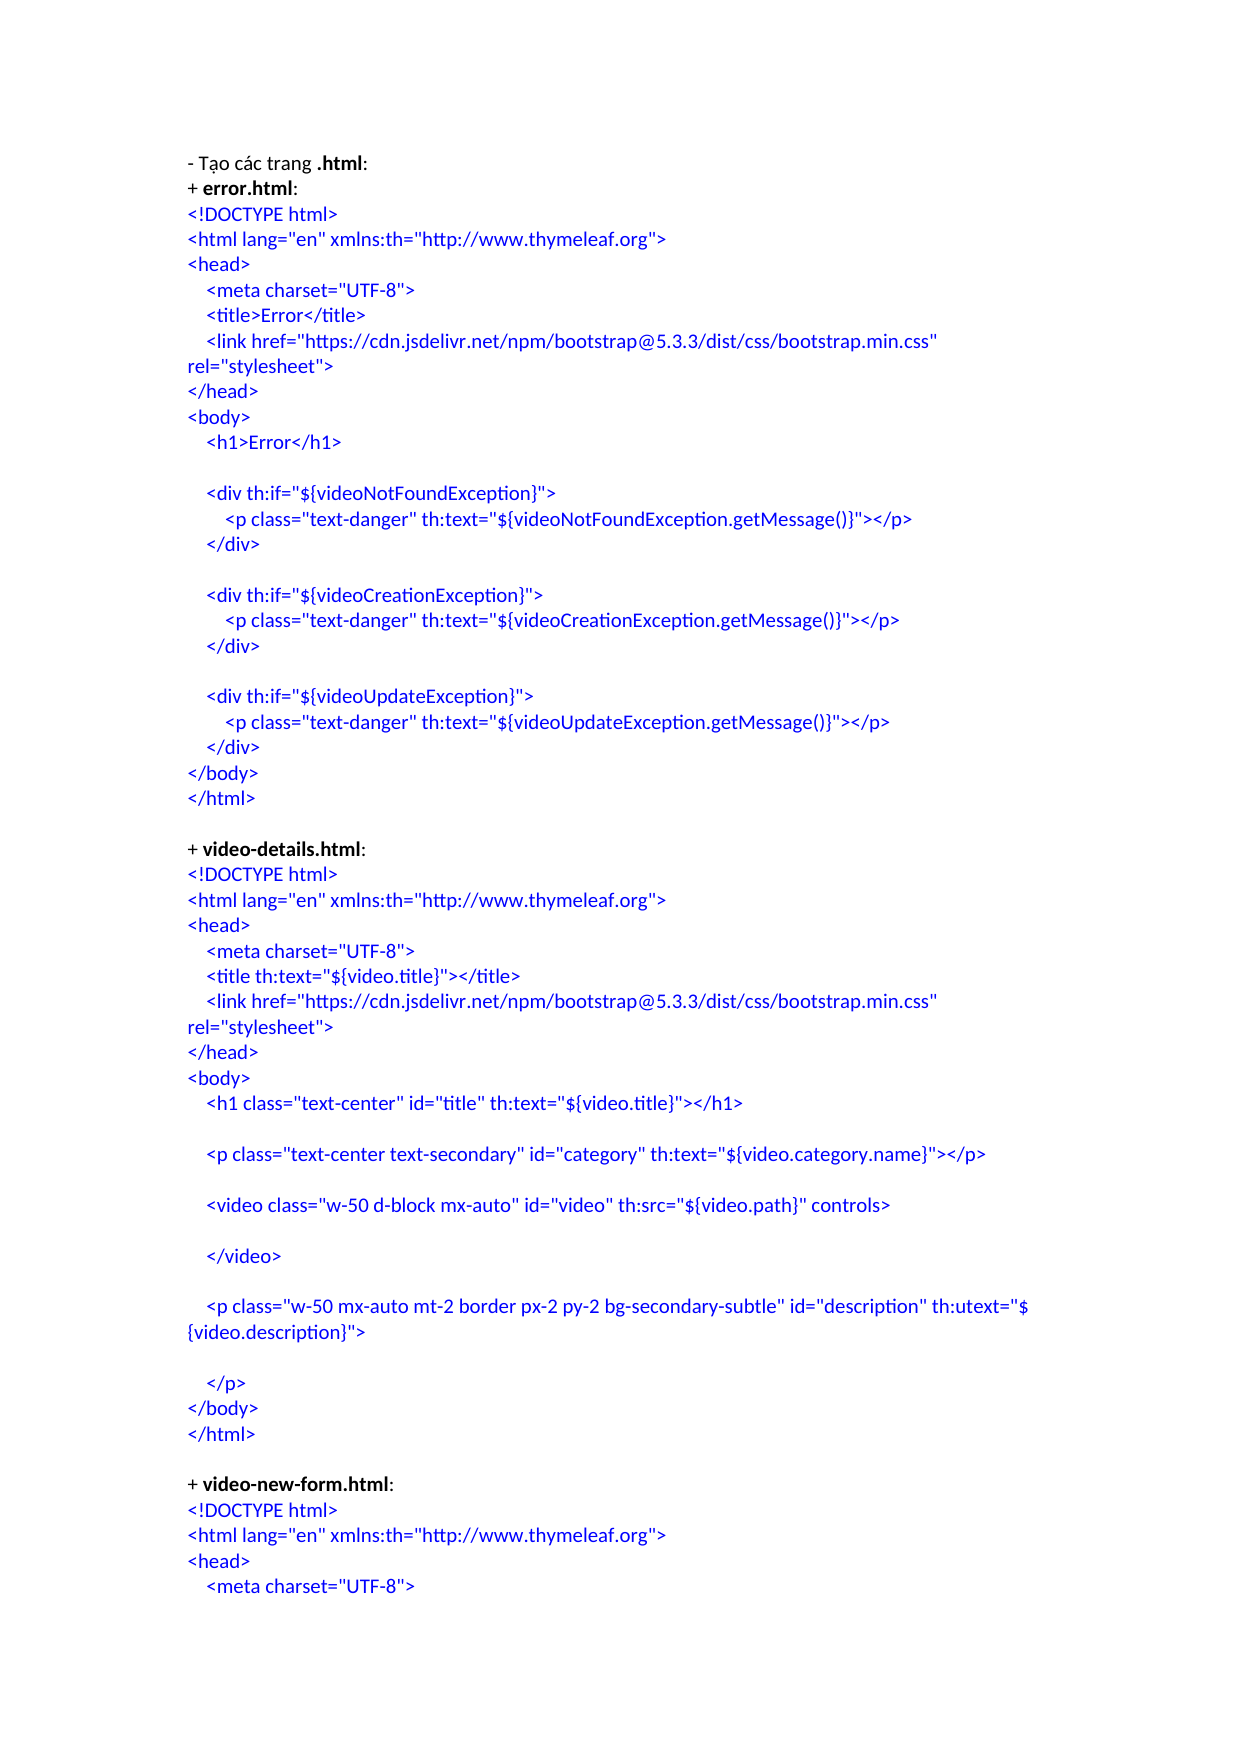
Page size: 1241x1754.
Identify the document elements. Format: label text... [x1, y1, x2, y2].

list - Tạo các trang .html: [187, 150, 1053, 175]
list <html lang="en" xmlns:th="http://www.thymeleaf.org"> [187, 887, 1053, 912]
list <!DOCTYPE html> [187, 1497, 1053, 1522]
list <h1>Error</h1> [187, 429, 1053, 455]
list </div> [187, 531, 1053, 557]
list </head> [187, 379, 1053, 404]
list </p> [187, 1370, 1053, 1395]
list <p class="text-danger" th:text="${videoCreationException.getMessage()}"></p> [187, 607, 1053, 633]
list <title>Error</title> [187, 302, 1053, 328]
list <!DOCTYPE html> [187, 201, 1053, 226]
list </div> [187, 633, 1053, 658]
list <body> [187, 404, 1053, 429]
list <!DOCTYPE html> [187, 862, 1053, 887]
list <head> [187, 1548, 1053, 1573]
list <head> [187, 912, 1053, 938]
list <p class="w-50 mx-auto mt-2 border px-2 py-2 bg-secondary-subtle" id="description" th:utext="${video.description}"> [187, 1294, 1053, 1344]
list </html> [187, 1421, 1053, 1446]
list <div th:if="${videoCreationException}"> [187, 582, 1053, 607]
list <html lang="en" xmlns:th="http://www.thymeleaf.org"> [187, 1522, 1053, 1548]
list <link href="https://cdn.jsdelivr.net/npm/bootstrap@5.3.3/dist/css/bootstrap.min.css" rel="stylesheet"> [187, 328, 1053, 379]
list <meta charset="UTF-8"> [187, 277, 1053, 302]
list <h1 class="text-center" id="title" th:text="${video.title}"></h1> [187, 1090, 1053, 1116]
list </body> [187, 760, 1053, 785]
list <meta charset="UTF-8"> [187, 1573, 1053, 1599]
list </video> [187, 1243, 1053, 1268]
list </html> [187, 785, 1053, 811]
list </head> [187, 1039, 1053, 1065]
list </body> [187, 1395, 1053, 1421]
list + video-new-form.html: [187, 1472, 1053, 1497]
list + video-details.html: [187, 836, 1053, 862]
list </div> [187, 734, 1053, 760]
list <p class="text-danger" th:text="${videoNotFoundException.getMessage()}"></p> [187, 506, 1053, 531]
list <head> [187, 252, 1053, 277]
list <div th:if="${videoNotFoundException}"> [187, 480, 1053, 506]
list <video class="w-50 d-block mx-auto" id="video" th:src="${video.path}" controls> [187, 1192, 1053, 1217]
list <meta charset="UTF-8"> [187, 938, 1053, 963]
list <body> [187, 1065, 1053, 1090]
list <p class="text-center text-secondary" id="category" th:text="${video.category.name}"></p> [187, 1141, 1053, 1167]
list <div th:if="${videoUpdateException}"> [187, 684, 1053, 709]
list <html lang="en" xmlns:th="http://www.thymeleaf.org"> [187, 226, 1053, 252]
list <title th:text="${video.title}"></title> [187, 963, 1053, 989]
list <link href="https://cdn.jsdelivr.net/npm/bootstrap@5.3.3/dist/css/bootstrap.min.css" rel="stylesheet"> [187, 989, 1053, 1039]
list <p class="text-danger" th:text="${videoUpdateException.getMessage()}"></p> [187, 709, 1053, 734]
list + error.html: [187, 175, 1053, 201]
